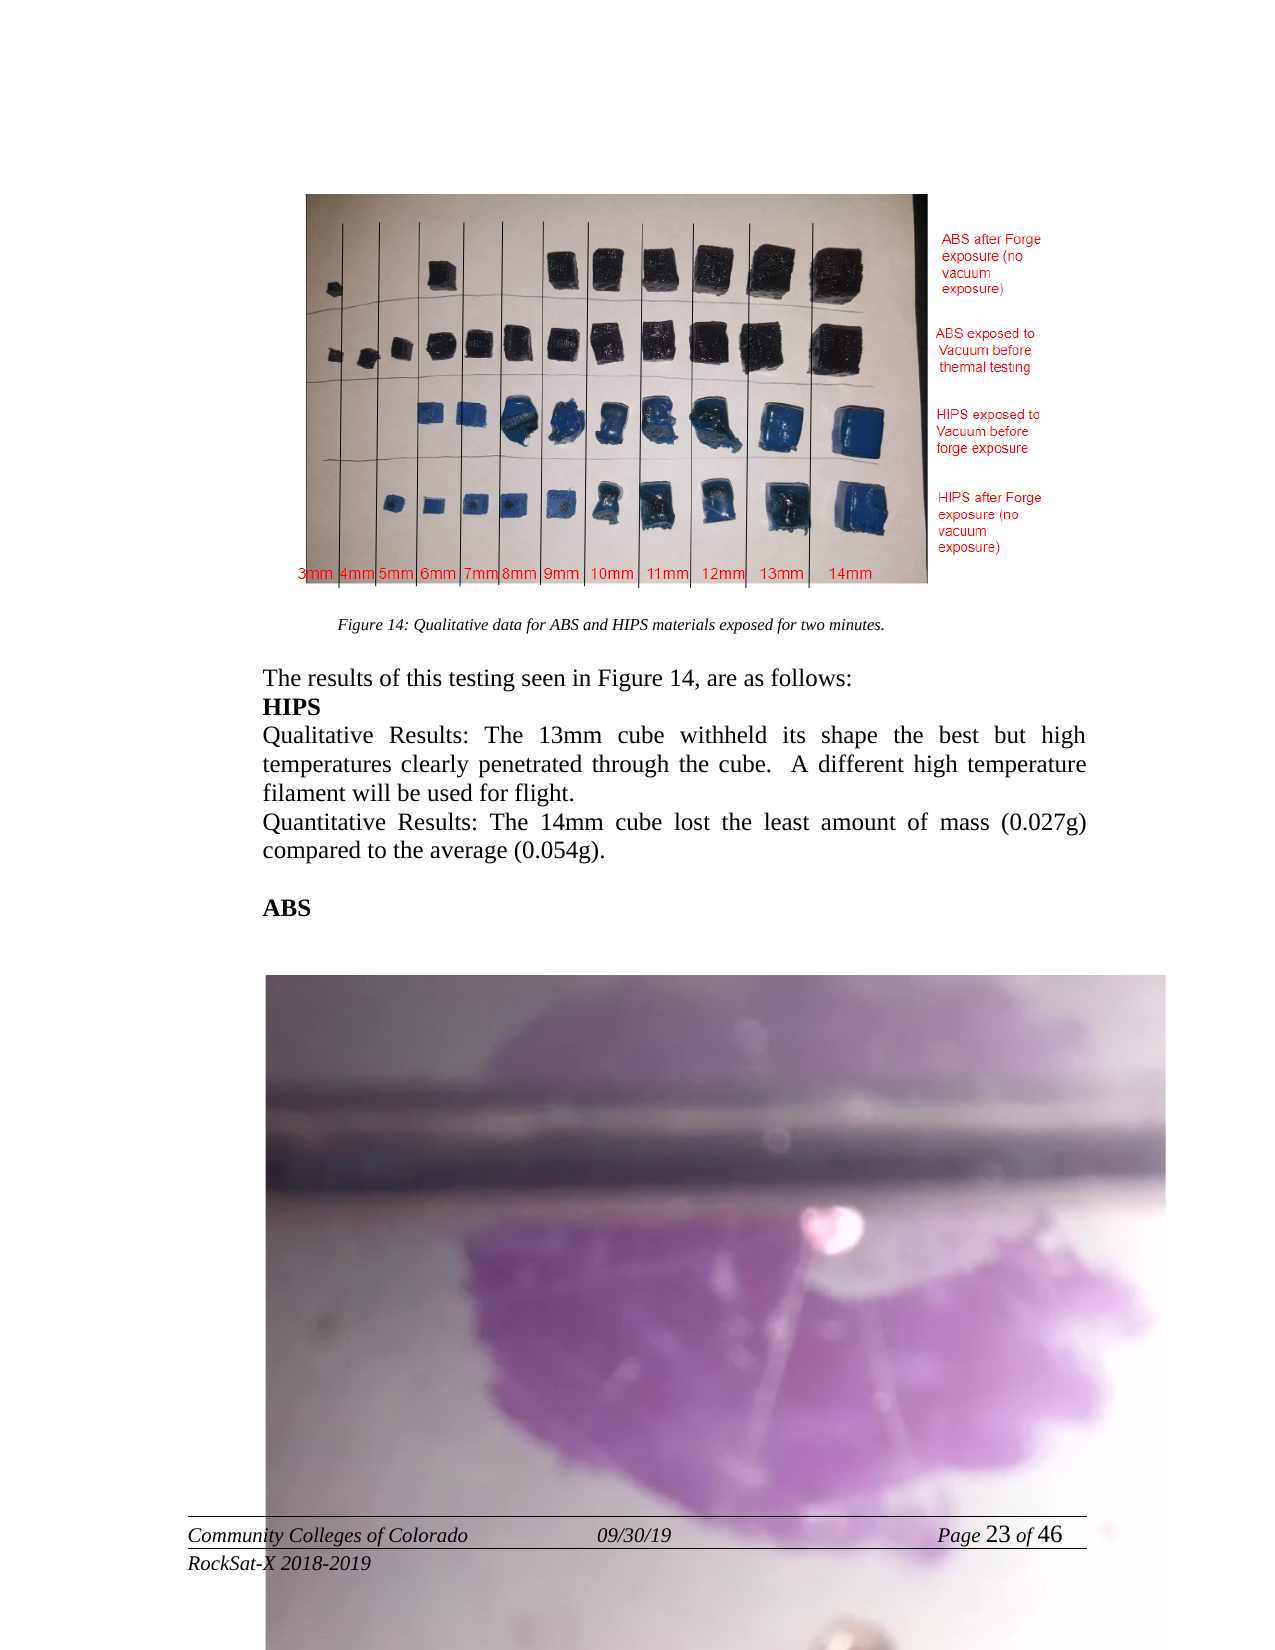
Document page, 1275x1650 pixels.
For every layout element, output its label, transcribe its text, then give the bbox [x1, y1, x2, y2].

text ABS [187, 893, 1087, 922]
text Quantitative Results: The 14mm cube lost the least amount of mass (0.027g) compared to the average (0.054g). [262, 807, 1087, 864]
text The results of this testing seen in Figure 14, are as follows: [187, 663, 1087, 692]
text HIPS [187, 692, 1087, 720]
picture [265, 975, 1166, 1650]
picture [295, 181, 1051, 597]
text Qualitative Results: The 13mm cube withheld its shape the best but high temperatures clearly penetrated through the cube. A different high temperature filament will be used for flight. [262, 720, 1087, 807]
